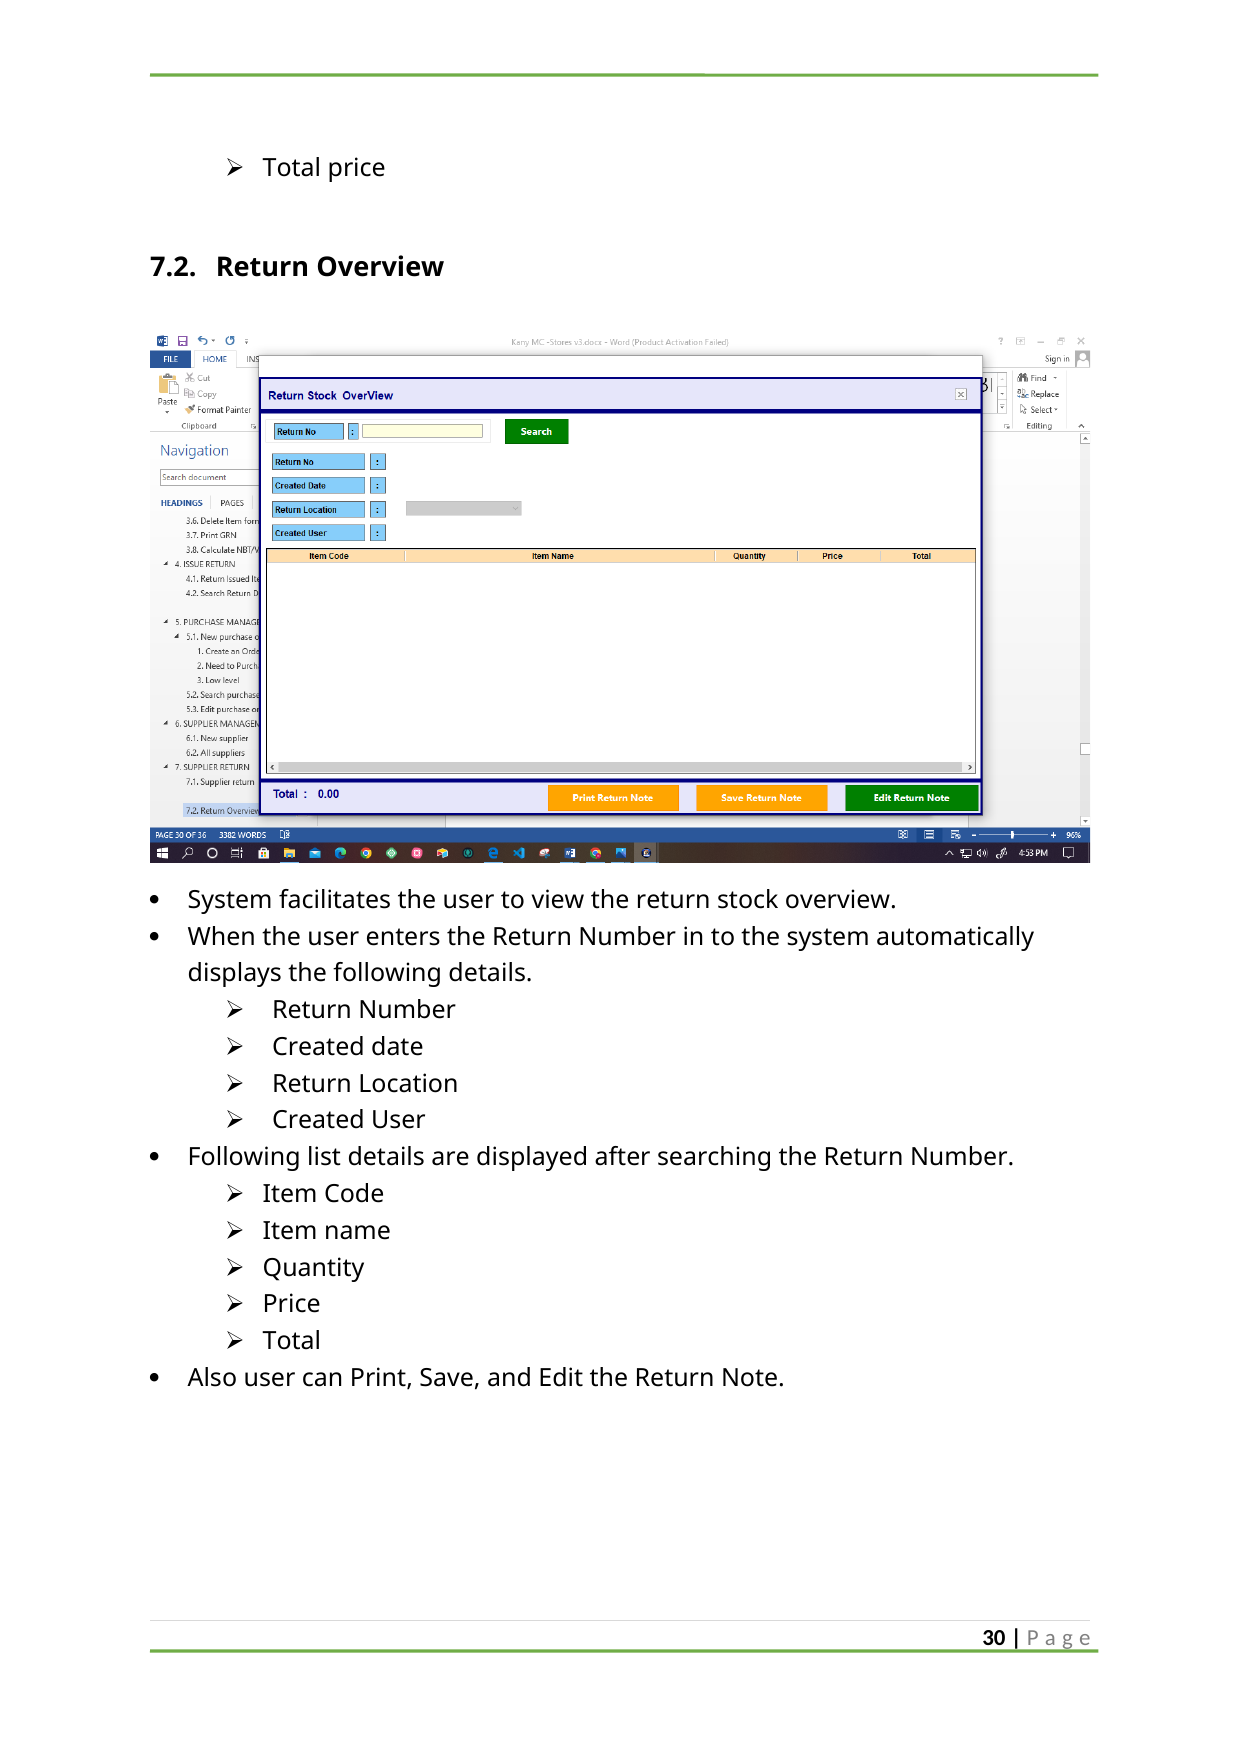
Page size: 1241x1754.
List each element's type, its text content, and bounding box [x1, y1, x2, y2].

list Total price [225, 150, 1090, 184]
subtitle Return Overview [150, 247, 1090, 284]
picture [150, 334, 1091, 863]
list Item name [225, 1212, 1090, 1247]
list Following list details are displayed after searching the Return Number. [150, 1139, 1090, 1173]
list Also user can Print, Save, and Edit the Return Note. [150, 1359, 1090, 1394]
list Quantity [225, 1249, 1090, 1283]
list When the user enters the Return Number in to the system automatically displays the following details. [150, 918, 1090, 989]
list Created User [225, 1102, 1090, 1136]
list Total [225, 1323, 1090, 1357]
list System facilitates the user to view the return stock overview. [150, 882, 1090, 916]
list Return Location [225, 1065, 1090, 1099]
list Item Code [225, 1176, 1090, 1210]
list Created date [225, 1029, 1090, 1063]
list Price [225, 1286, 1090, 1320]
list Return Number [225, 992, 1090, 1026]
